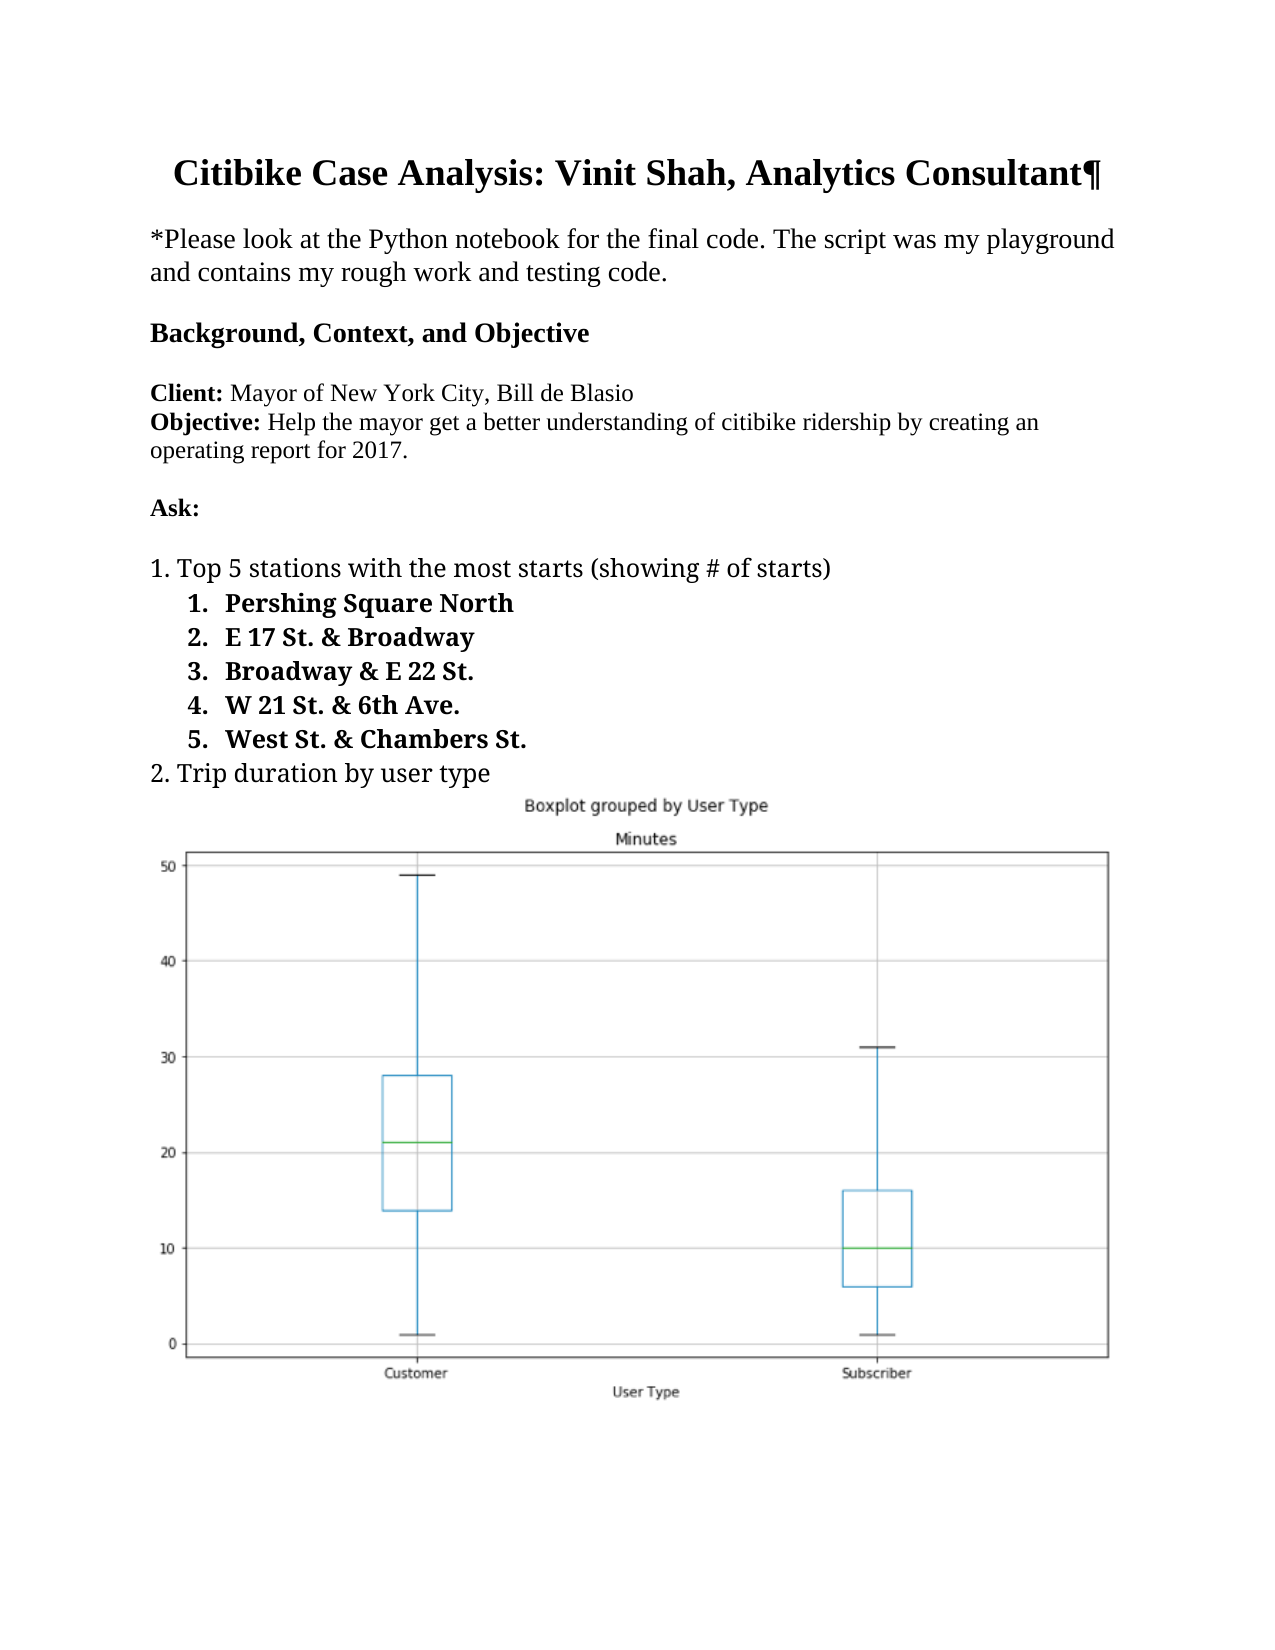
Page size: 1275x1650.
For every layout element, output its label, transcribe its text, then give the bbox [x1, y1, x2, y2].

text Citibike Case Analysis: Vinit Shah, Analytics Consultant¶ [150, 150, 1125, 193]
text *Please look at the Python notebook for the final code. The script was my playground and contains my rough work and testing code. [150, 222, 1125, 287]
text Background, Context, and Objective [150, 316, 1125, 349]
picture [150, 789, 1121, 1408]
list E 17 St. & Broadway [187, 619, 1125, 653]
text Client: Mayor of New York City, Bill de Blasio Objective: Help the mayor get a better understanding of citibike ridership by creating an operating report for 2017. [150, 378, 1125, 464]
text 1. Top 5 stations with the most starts (showing # of starts) [150, 551, 1125, 585]
list Broadway & E 22 St. [187, 653, 1125, 687]
text 2. Trip duration by user type [150, 756, 1125, 789]
list Pershing Square North [187, 585, 1125, 619]
text Ask: [150, 493, 1125, 522]
list W 21 St. & 6th Ave. [187, 687, 1125, 721]
list West St. & Chambers St. [187, 721, 1125, 756]
